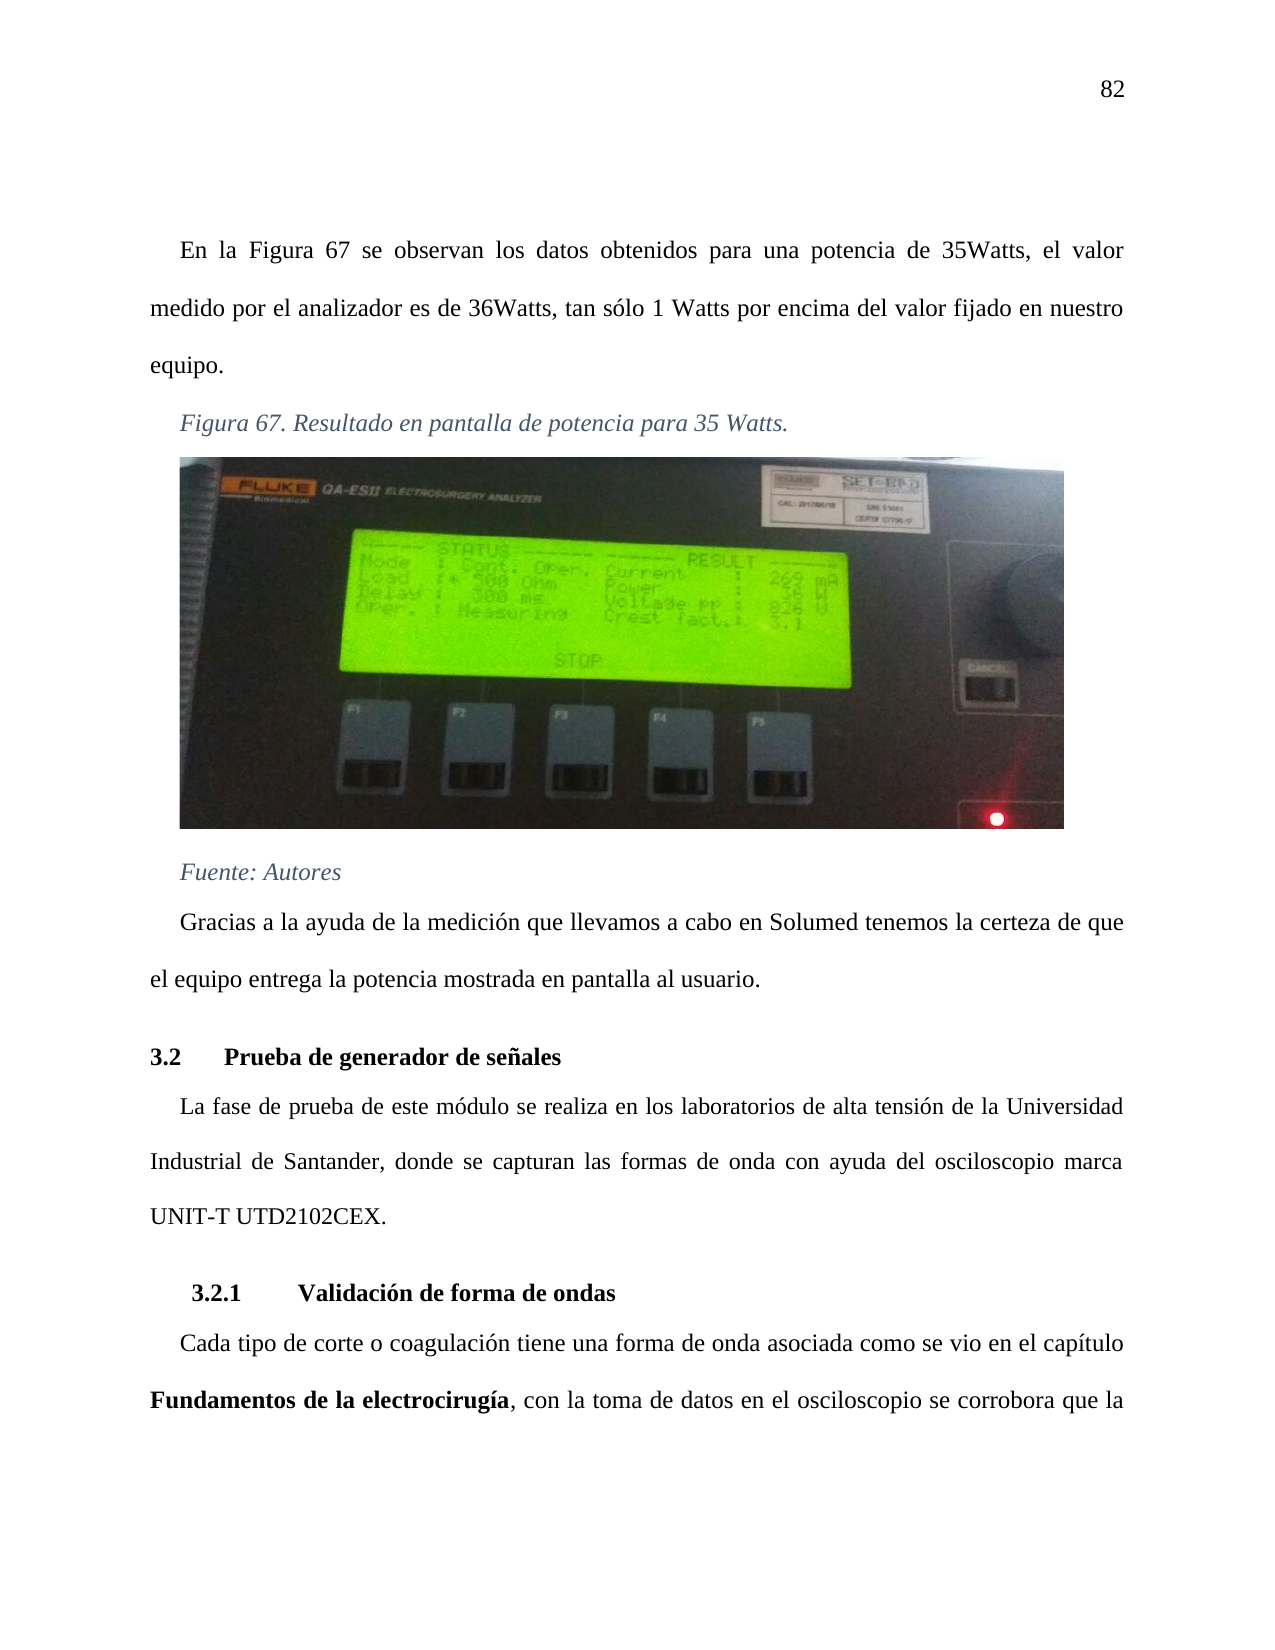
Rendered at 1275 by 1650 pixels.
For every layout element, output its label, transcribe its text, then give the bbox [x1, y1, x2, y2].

text Fuente: Autores [150, 857, 1125, 886]
subtitle Validación de forma de ondas [150, 1278, 1125, 1307]
subtitle Prueba de generador de señales [150, 1042, 1125, 1071]
text En la Figura 67 se observan los datos obtenidos para una potencia de 35Watts, el valor medido por el analizador es de 36Watts, tan sólo 1 Watts por encima del valor fijado en nuestro equipo. [150, 235, 1125, 379]
text Figura 67. Resultado en pantalla de potencia para 35 Watts. [150, 408, 1125, 436]
text Gracias a la ayuda de la medición que llevamos a cabo en Solumed tenemos la certeza de que el equipo entrega la potencia mostrada en pantalla al usuario. [150, 907, 1125, 993]
picture [179, 457, 1064, 829]
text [150, 1328, 1125, 1414]
text La fase de prueba de este módulo se realiza en los laboratorios de alta tensión de la Universidad Industrial de Santander, donde se capturan las formas de onda con ayuda del osciloscopio marca UNIT-T UTD2102CEX. [150, 1092, 1125, 1230]
